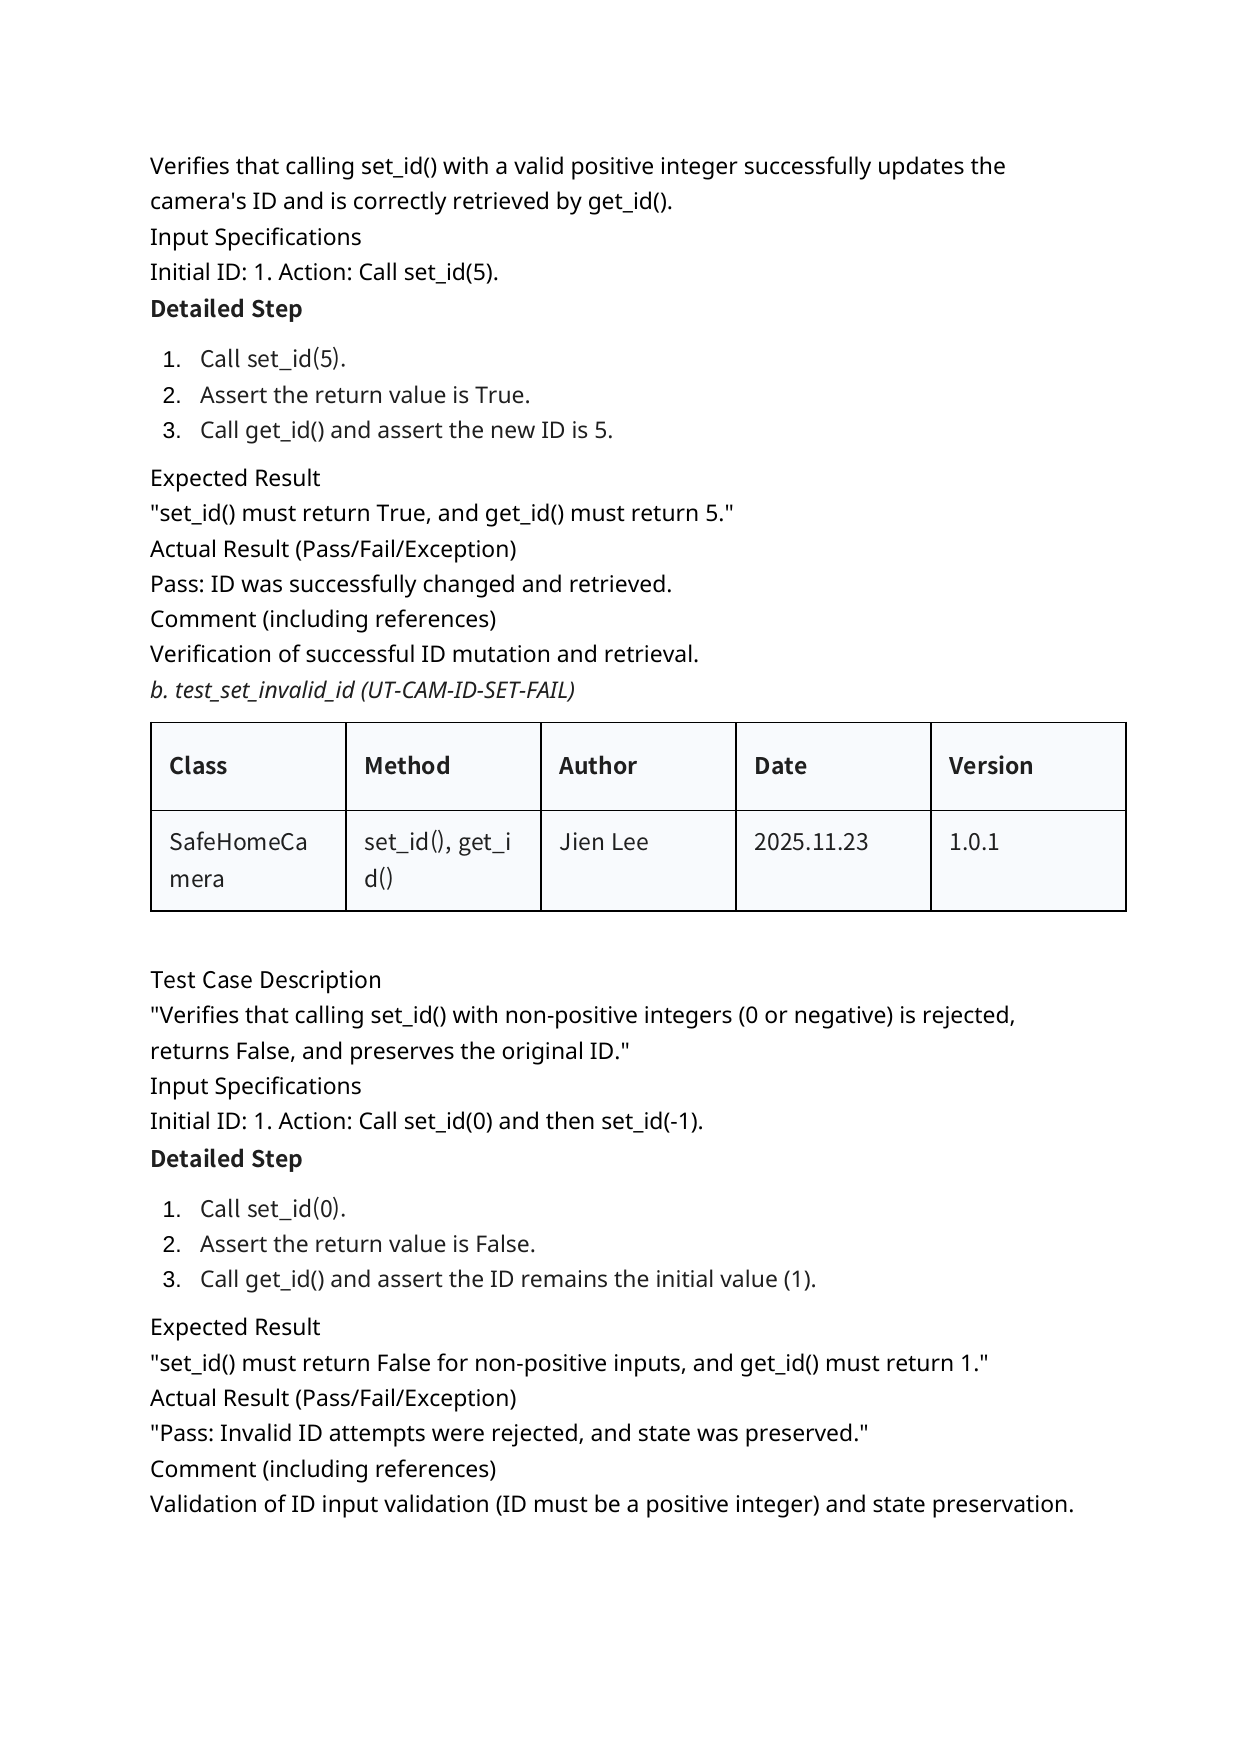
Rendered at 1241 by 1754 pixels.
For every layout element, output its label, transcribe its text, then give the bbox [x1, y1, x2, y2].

text Input Specifications [150, 221, 1090, 252]
text Comment (including references) [150, 1452, 1090, 1484]
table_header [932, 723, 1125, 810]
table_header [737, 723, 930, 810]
text Verifies that calling set_id() with a valid positive integer successfully updates the camera's ID and is correctly retrieved by get_id(). [150, 150, 1090, 217]
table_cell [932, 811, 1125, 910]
text Detailed Step [150, 1141, 1090, 1174]
list Call set_id(0). [162, 1191, 1090, 1224]
list Assert the return value is False. [162, 1228, 1090, 1259]
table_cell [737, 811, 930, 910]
text "Verifies that calling set_id() with non-positive integers (0 or negative) is rejected, returns False, and preserves the original ID." [150, 999, 1090, 1066]
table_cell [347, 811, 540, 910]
text "Pass: Invalid ID attempts were rejected, and state was preserved." [150, 1417, 1090, 1448]
list Call get_id() and assert the new ID is 5. [162, 414, 1090, 445]
text Pass: ID was successfully changed and retrieved. [150, 568, 1090, 599]
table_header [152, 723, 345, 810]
text Expected Result [150, 462, 1090, 493]
text Actual Result (Pass/Fail/Exception) [150, 1382, 1090, 1413]
list Assert the return value is True. [162, 379, 1090, 410]
list Call set_id(5). [162, 341, 1090, 374]
text Validation of ID input validation (ID must be a positive integer) and state preservation. [150, 1488, 1090, 1519]
text Comment (including references) [150, 603, 1090, 634]
text Actual Result (Pass/Fail/Exception) [150, 532, 1090, 564]
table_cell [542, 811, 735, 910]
text Detailed Step [150, 291, 1090, 324]
text "set_id() must return True, and get_id() must return 5." [150, 497, 1090, 528]
subtitle b. test_set_invalid_id (UT-CAM-ID-SET-FAIL) [150, 674, 1090, 705]
text Expected Result [150, 1311, 1090, 1342]
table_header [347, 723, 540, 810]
text Input Specifications [150, 1070, 1090, 1101]
text Test Case Description [150, 962, 1090, 995]
list Call get_id() and assert the ID remains the initial value (1). [162, 1263, 1090, 1295]
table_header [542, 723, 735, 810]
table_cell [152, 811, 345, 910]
text "set_id() must return False for non-positive inputs, and get_id() must return 1." [150, 1347, 1090, 1378]
text Initial ID: 1. Action: Call set_id(5). [150, 256, 1090, 287]
text Verification of successful ID mutation and retrieval. [150, 638, 1090, 670]
text Initial ID: 1. Action: Call set_id(0) and then set_id(-1). [150, 1105, 1090, 1137]
